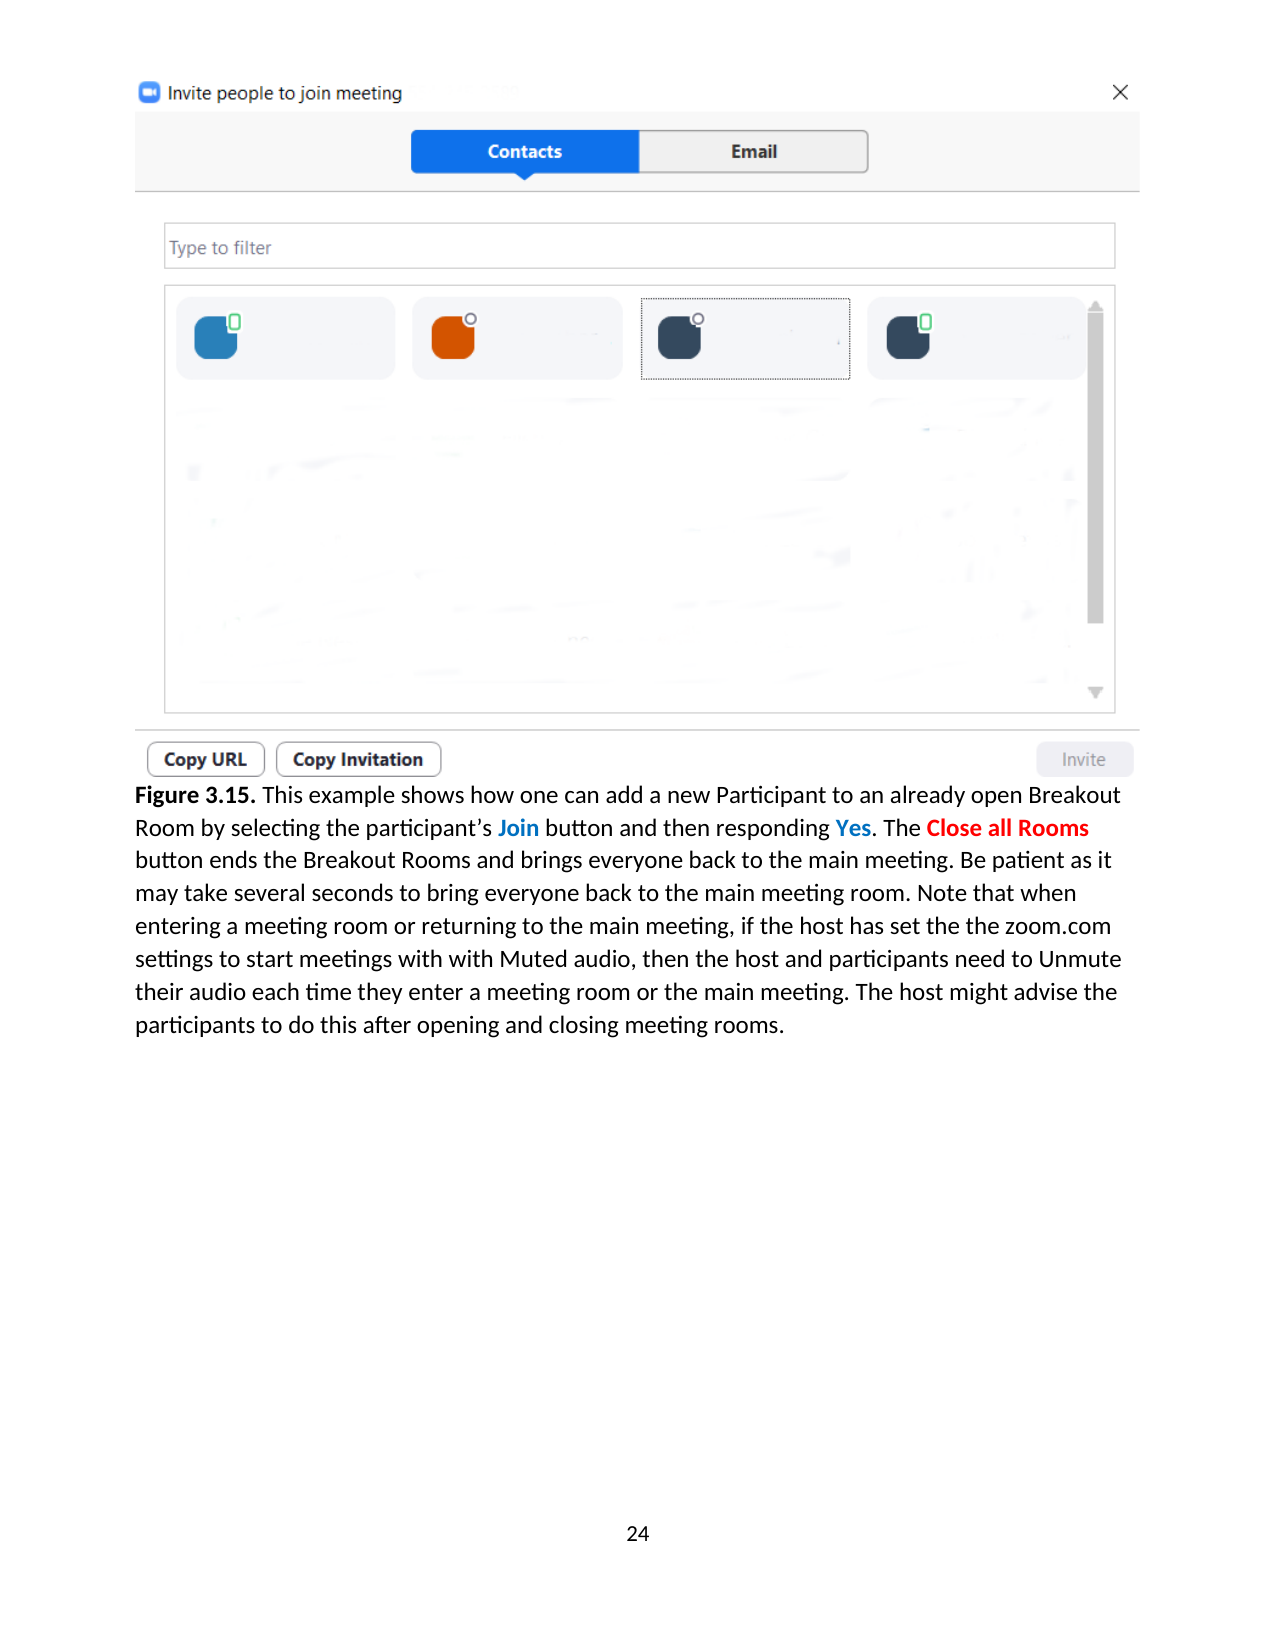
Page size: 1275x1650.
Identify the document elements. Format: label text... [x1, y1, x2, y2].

text Figure 3.15. This example shows how one can add a new Participant to an already open Breakout Room by selecting the participant’s Join button and then responding Yes. The Close all Rooms button ends the Breakout Rooms and brings everyone back to the main meeting. Be patient as it may take several seconds to bring everyone back to the main meeting room. Note that when entering a meeting room or returning to the main meeting, if the host has set the the zoom.com settings to start meetings with with Muted audio, then the host and participants need to Unmute their audio each time they enter a meeting room or the main meeting. The host might advise the participants to do this after opening and closing meeting rooms. [135, 779, 1140, 1040]
picture [135, 75, 1140, 777]
